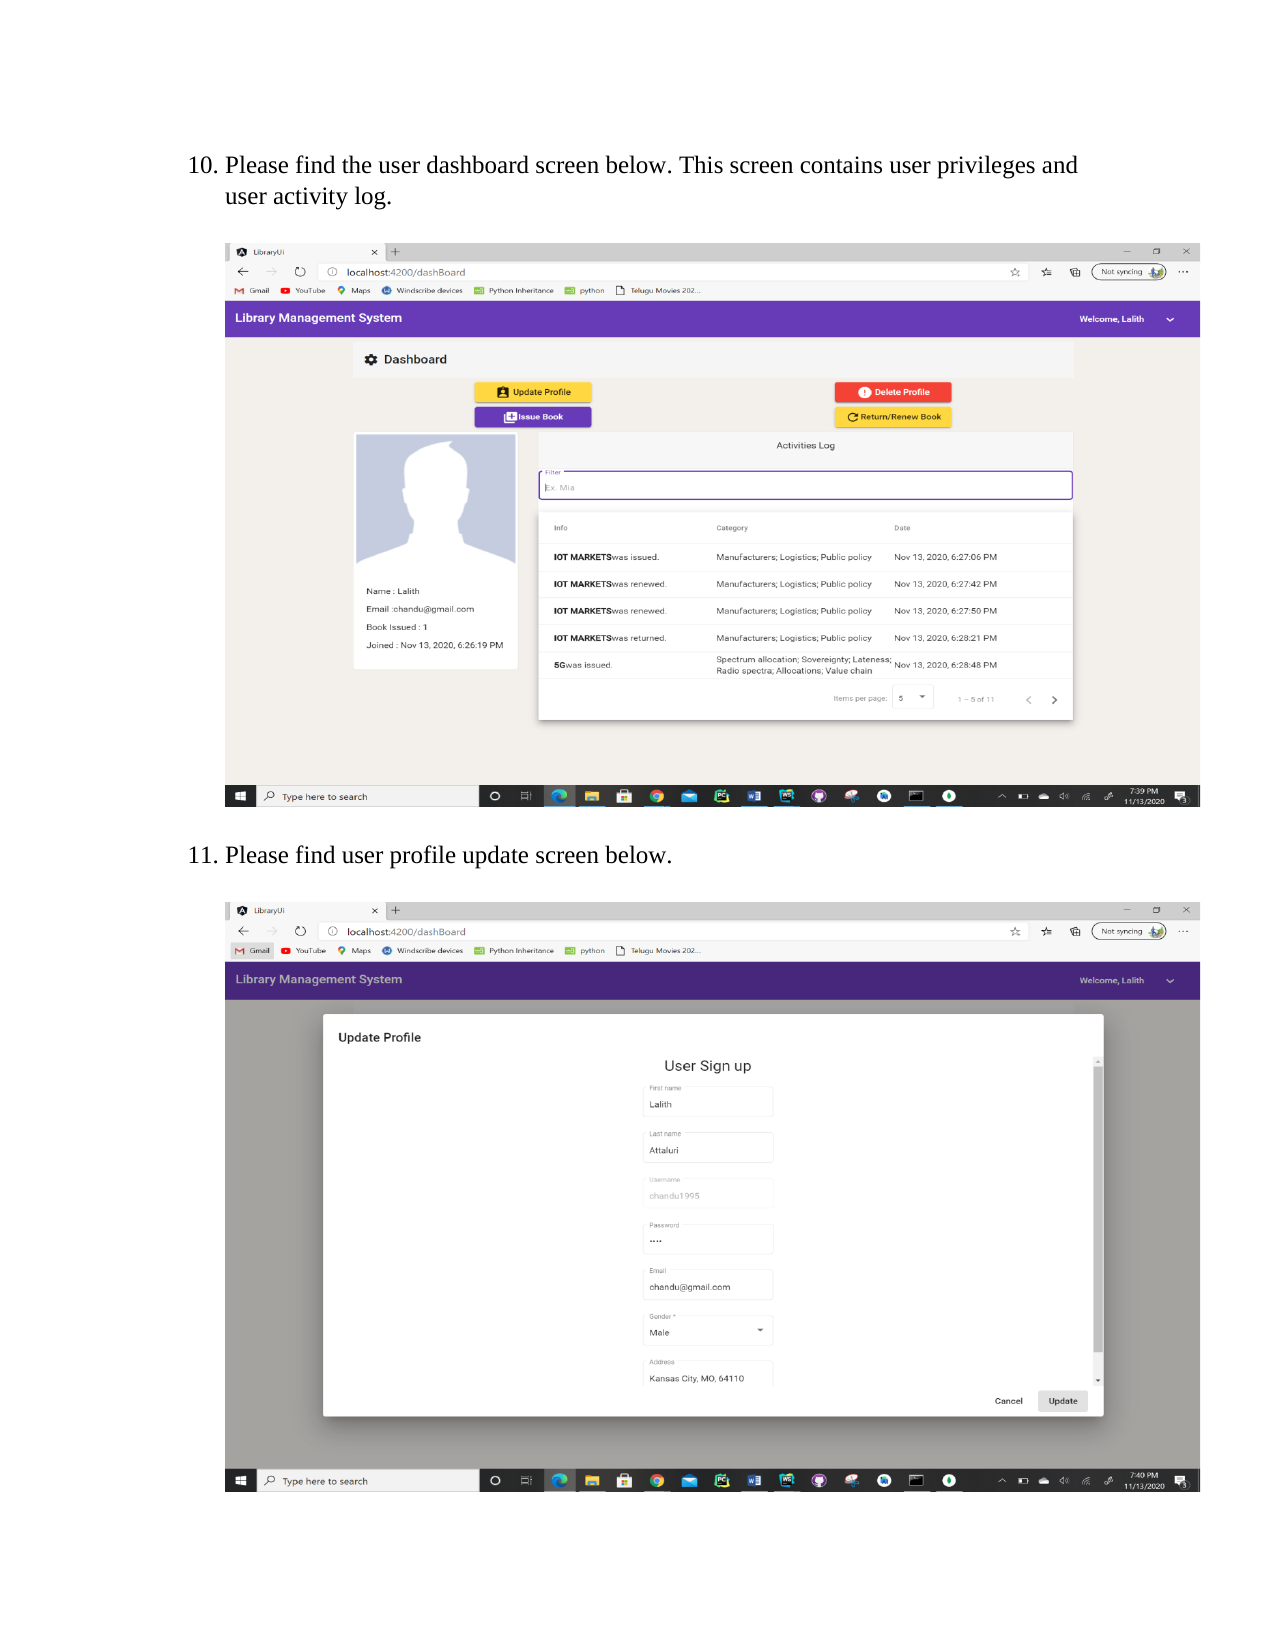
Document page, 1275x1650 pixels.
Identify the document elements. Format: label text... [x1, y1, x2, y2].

picture [225, 243, 1200, 807]
list Please find user profile update screen below. [187, 840, 1125, 869]
list Please find the user dashboard screen below. This screen contains user privileges and user activity log. [187, 150, 1125, 210]
picture [225, 902, 1200, 1492]
